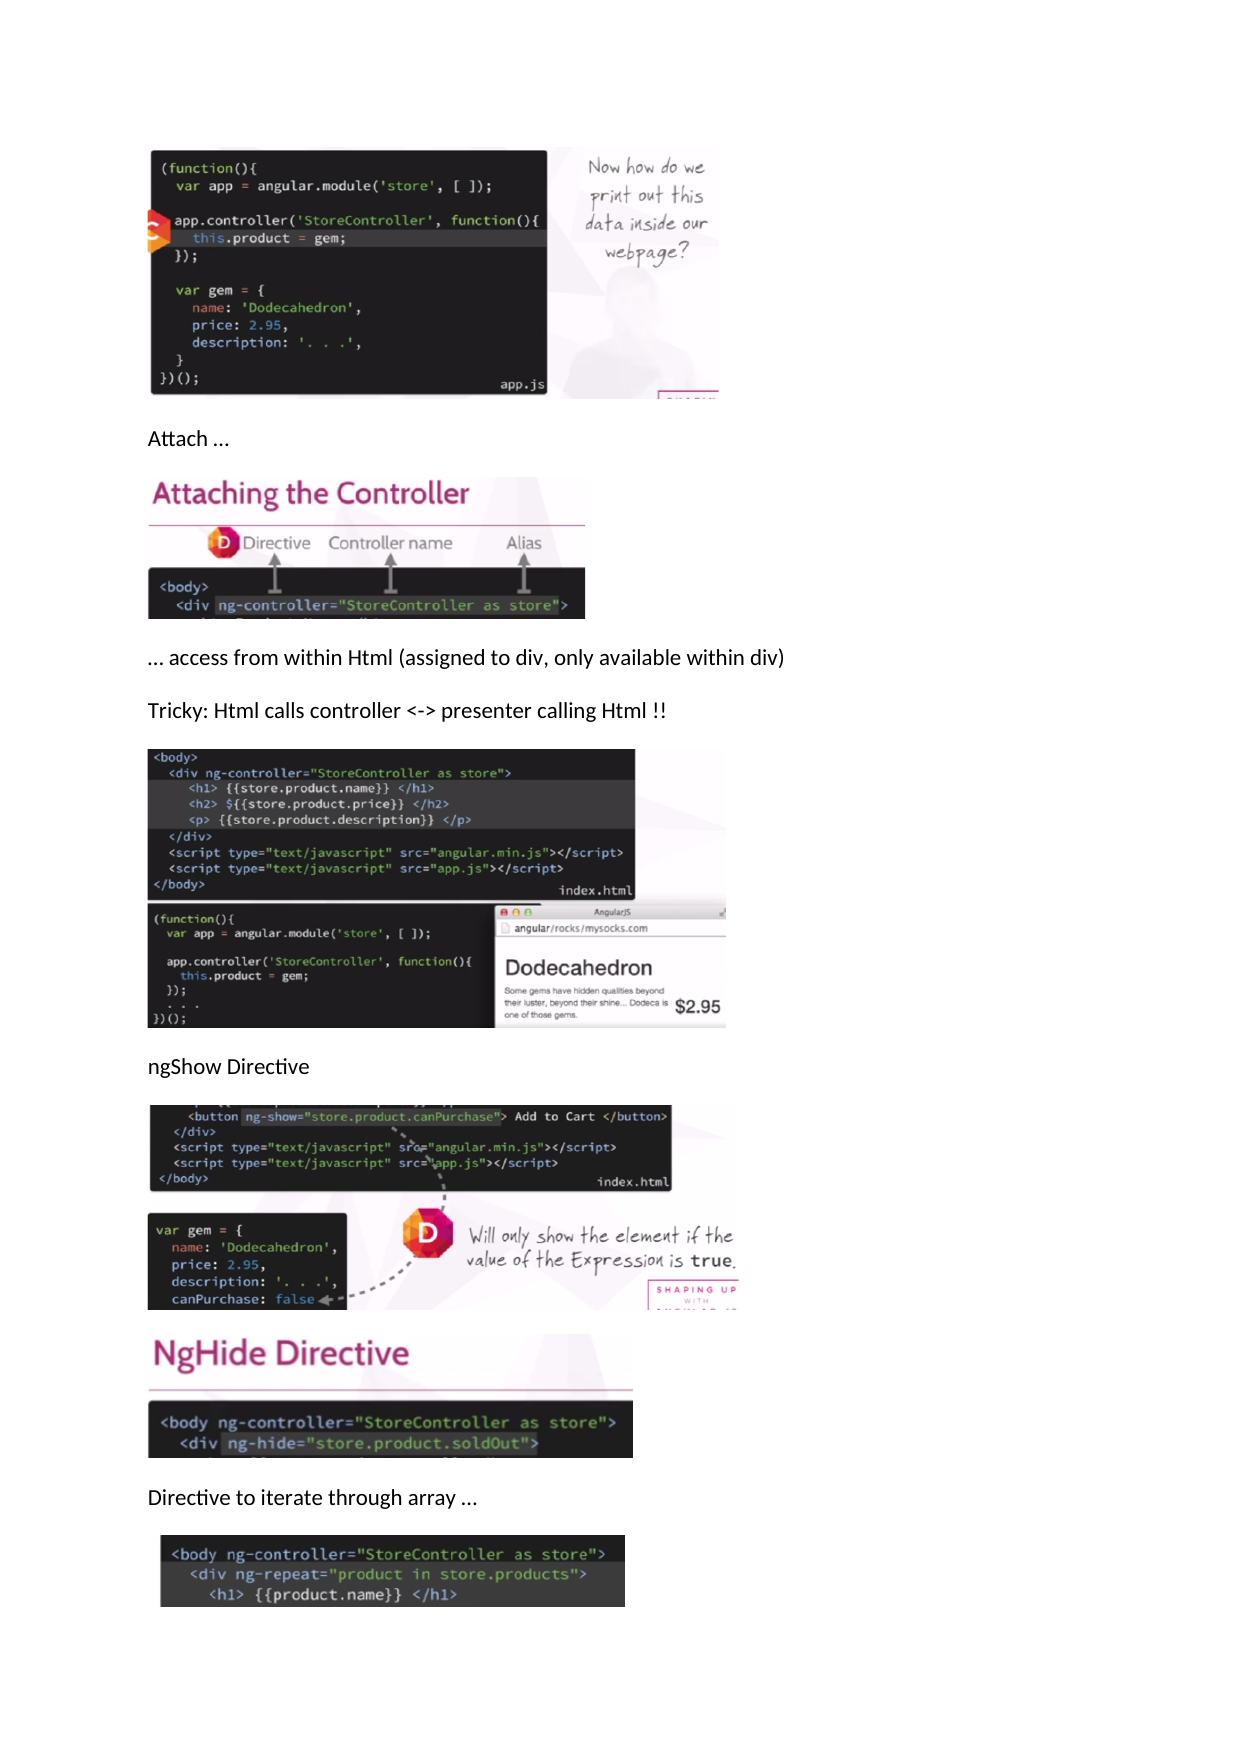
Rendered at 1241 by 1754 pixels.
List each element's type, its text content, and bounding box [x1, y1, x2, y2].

text Tricky: Html calls controller <-> presenter calling Html !! [148, 696, 1093, 724]
text ngShow Directive [148, 1052, 1093, 1080]
picture [147, 1105, 739, 1310]
picture [147, 1535, 625, 1607]
picture [147, 147, 719, 399]
picture [147, 477, 586, 619]
picture [147, 1334, 633, 1458]
text … access from within Html (assigned to div, only available within div) [148, 643, 1093, 671]
picture [147, 749, 726, 1028]
text Directive to iterate through array … [148, 1483, 1093, 1511]
text Attach … [148, 424, 1093, 452]
